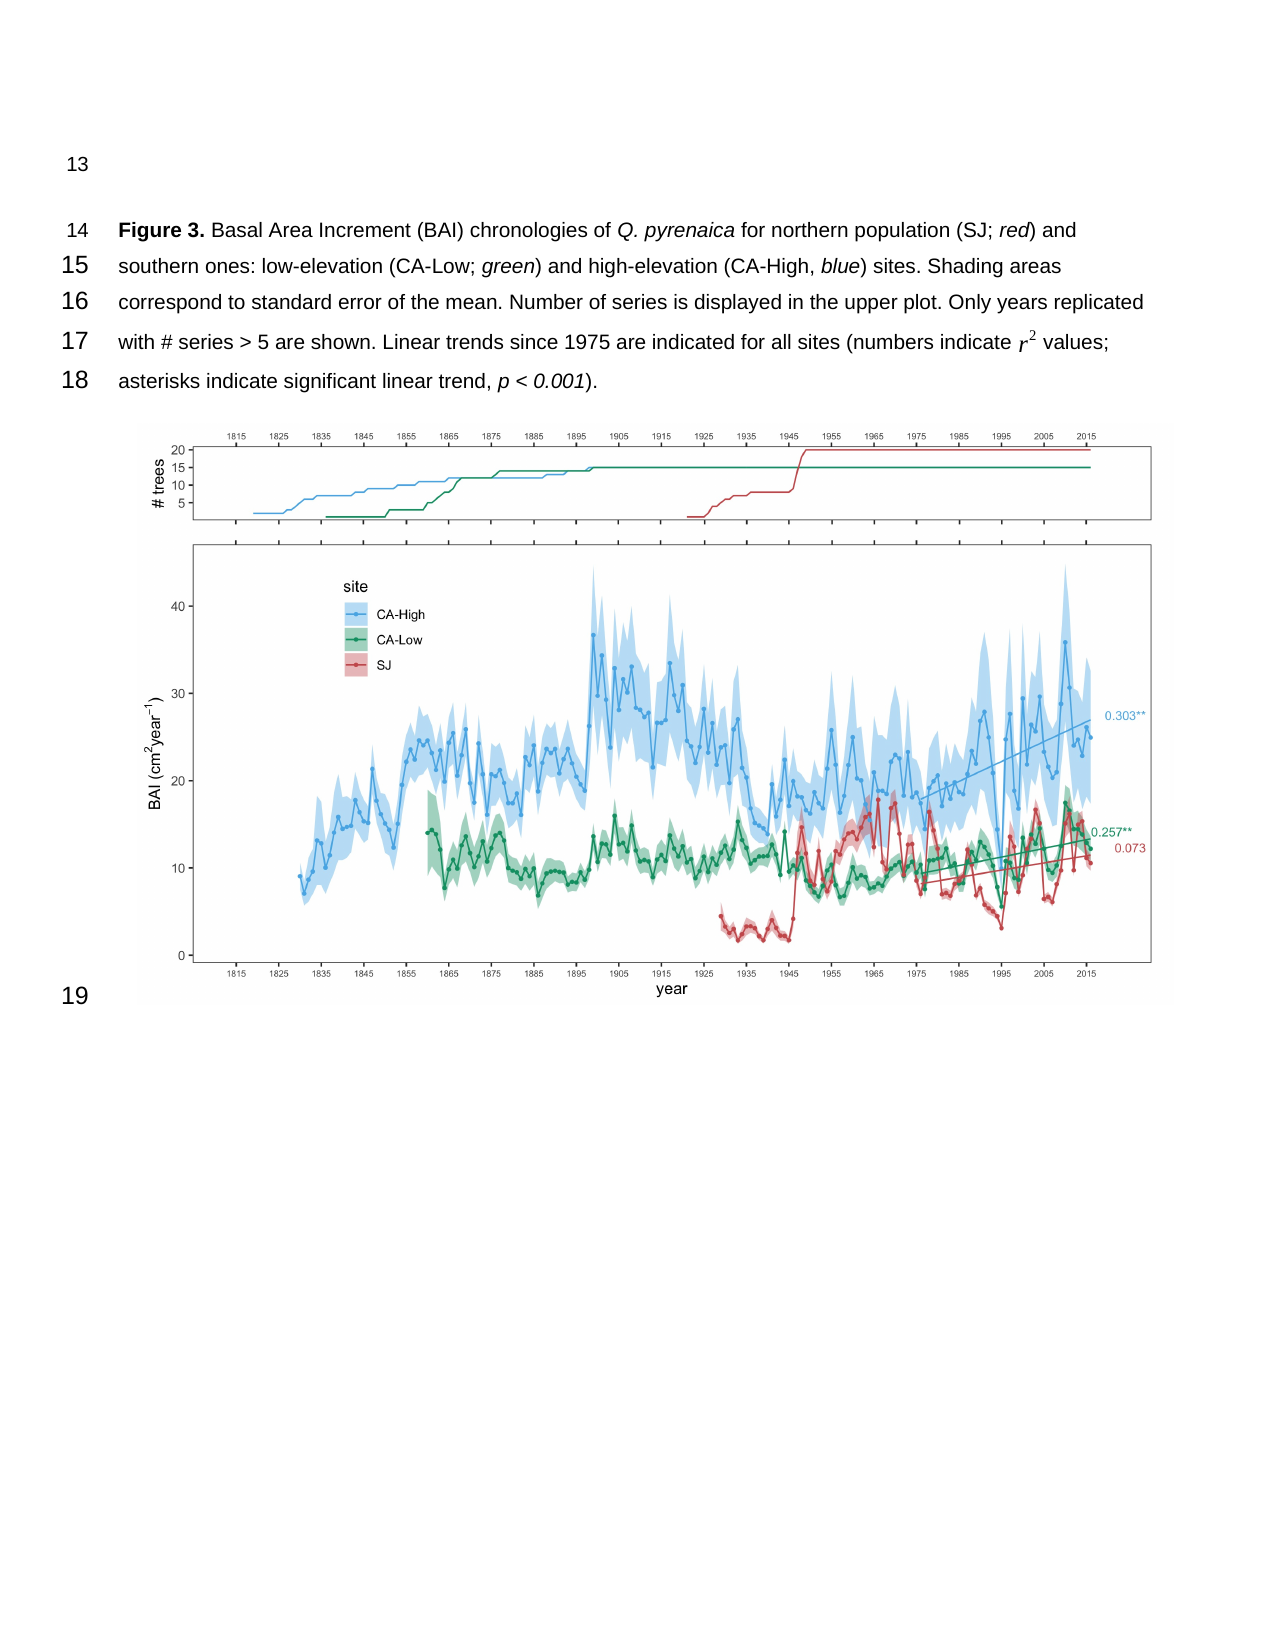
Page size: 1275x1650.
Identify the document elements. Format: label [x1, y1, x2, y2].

picture [137, 423, 1175, 1005]
